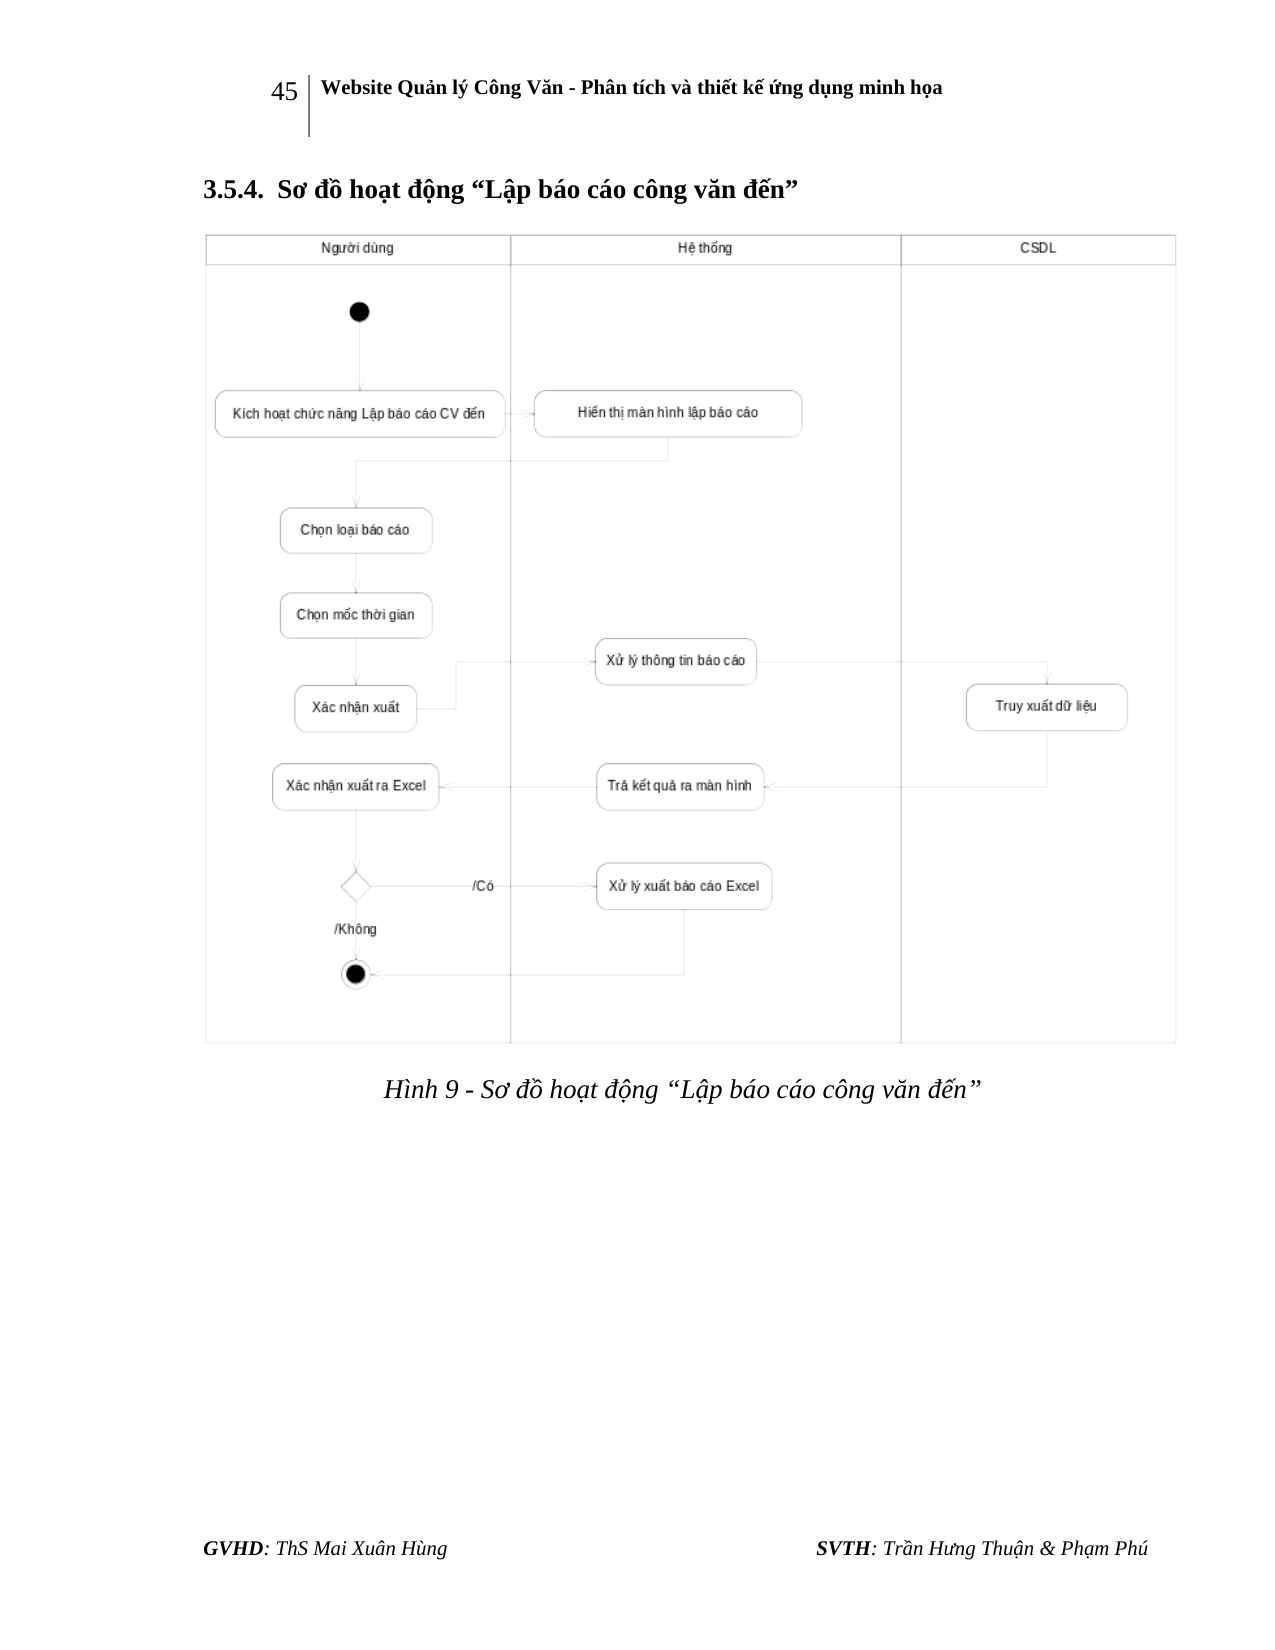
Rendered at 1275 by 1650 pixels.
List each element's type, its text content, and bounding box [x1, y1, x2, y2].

text Sơ đồ hoạt động “Lập báo cáo công văn đến” [203, 173, 1162, 204]
